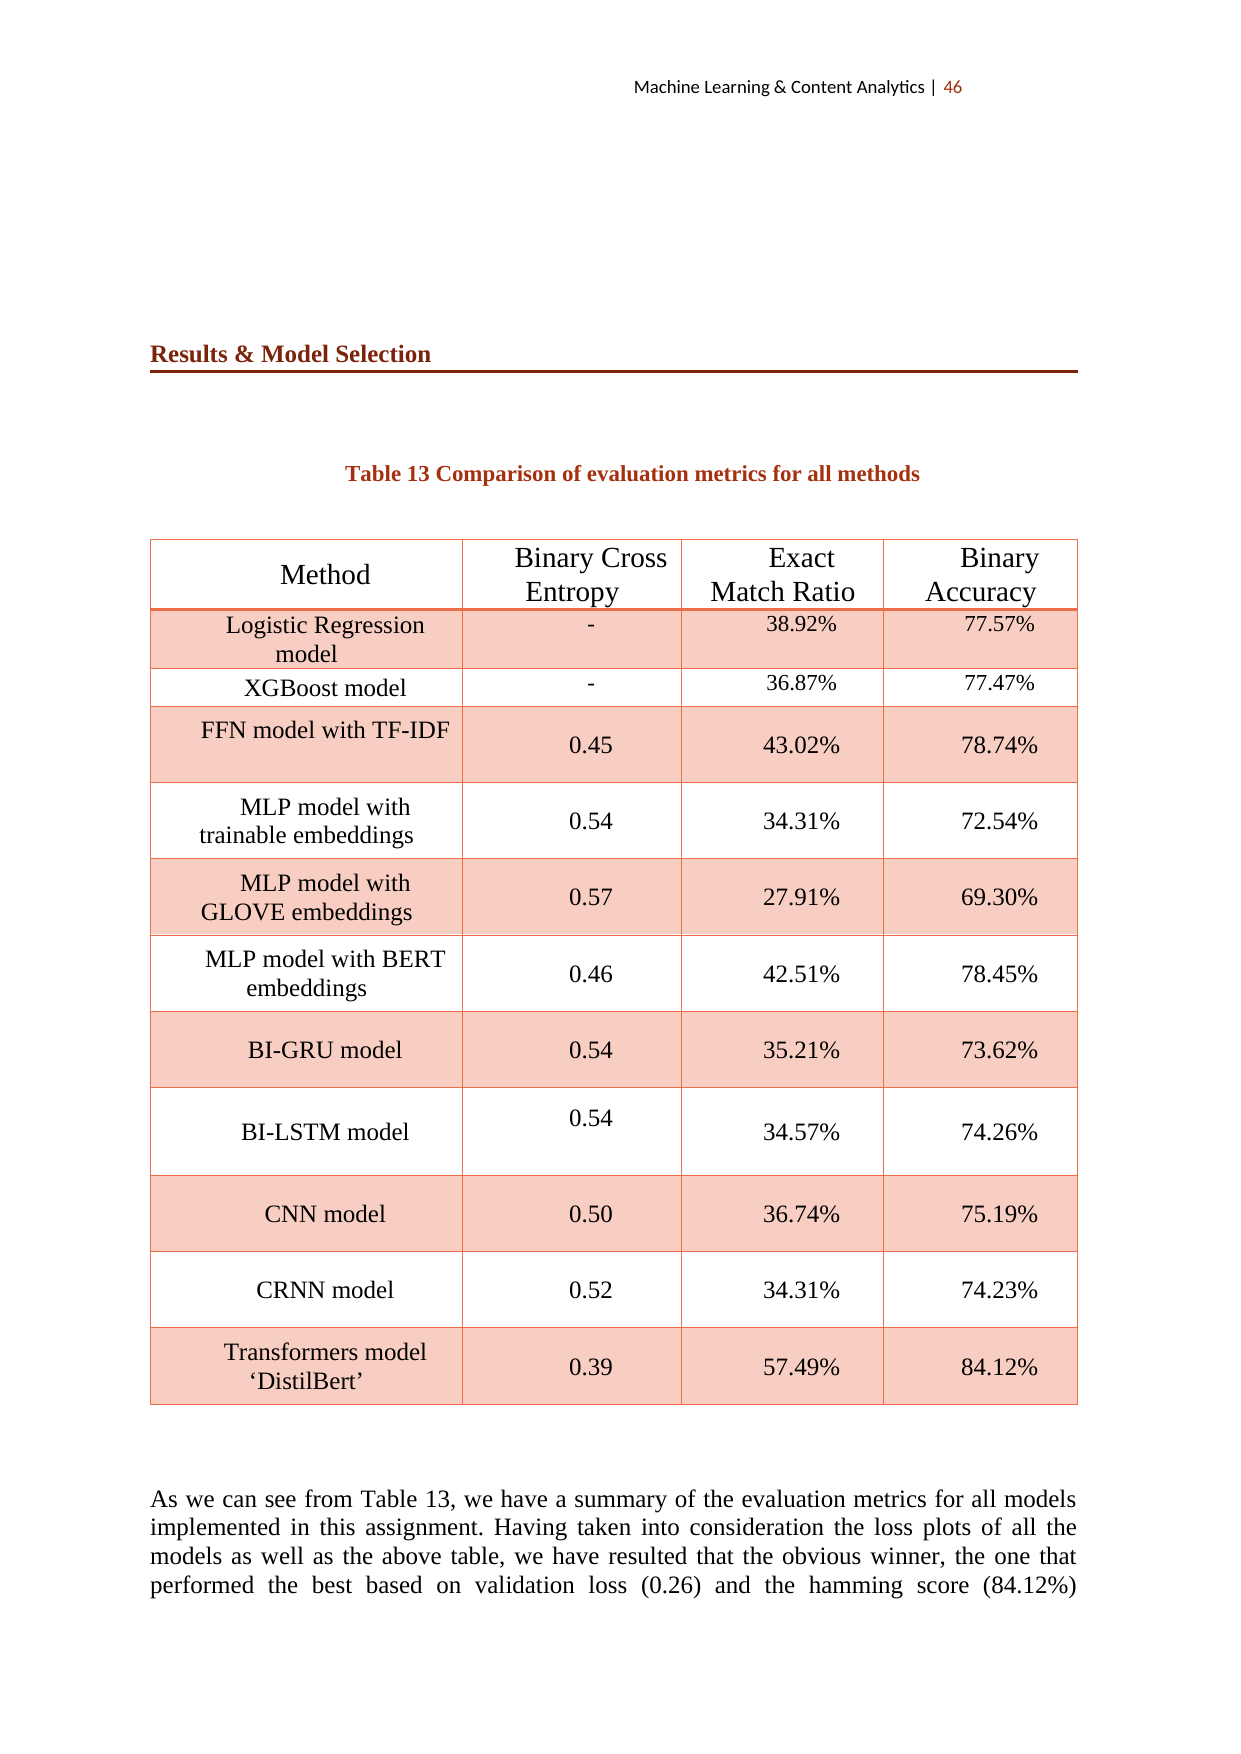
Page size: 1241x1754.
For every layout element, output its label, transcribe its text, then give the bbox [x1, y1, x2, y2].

table_cell - [463, 611, 681, 668]
table_cell 78.45% [884, 936, 1077, 1011]
table_cell 57.49% [682, 1328, 883, 1404]
table_cell - [463, 669, 681, 706]
table_cell 0.45 [463, 707, 681, 782]
table_cell 77.47% [884, 669, 1077, 706]
table_cell Transformers model ‘DistilBert’ [151, 1328, 462, 1404]
table_header Binary Cross Entropy [463, 540, 681, 607]
table_cell MLP model with trainable embeddings [151, 783, 462, 858]
table_cell 0.52 [463, 1252, 681, 1327]
table_cell 43.02% [682, 707, 883, 782]
table_cell 0.54 [463, 1088, 681, 1174]
table_cell BI-LSTM model [151, 1088, 462, 1174]
table_cell 0.46 [463, 936, 681, 1011]
table_cell 77.57% [884, 611, 1077, 668]
table_cell 0.54 [463, 1012, 681, 1087]
table_cell 34.31% [682, 783, 883, 858]
table_cell 74.26% [884, 1088, 1077, 1174]
table_header Binary Accuracy [884, 540, 1077, 607]
table_cell 73.62% [884, 1012, 1077, 1087]
subtitle Results & Model Selection [150, 339, 1078, 370]
table_cell 36.87% [682, 669, 883, 706]
table_cell XGBoost model [151, 669, 462, 706]
table_cell 0.39 [463, 1328, 681, 1404]
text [150, 1484, 1078, 1599]
table_header Exact Match Ratio [682, 540, 883, 607]
table_cell 69.30% [884, 859, 1077, 934]
table_cell 38.92% [682, 611, 883, 668]
table_cell 0.50 [463, 1176, 681, 1251]
table_cell 72.54% [884, 783, 1077, 858]
table_cell BI-GRU model [151, 1012, 462, 1087]
text Table 13 Comparison of evaluation metrics for all methods [150, 460, 1078, 487]
table_cell 78.74% [884, 707, 1077, 782]
table_cell 42.51% [682, 936, 883, 1011]
table_cell Logistic Regression model [151, 611, 462, 668]
table_cell 75.19% [884, 1176, 1077, 1251]
table_cell CNN model [151, 1176, 462, 1251]
table_cell MLP model with GLOVE embeddings [151, 859, 462, 934]
table_cell FFN model with TF-IDF [151, 707, 462, 782]
table_cell 36.74% [682, 1176, 883, 1251]
table_cell 0.57 [463, 859, 681, 934]
table_cell 84.12% [884, 1328, 1077, 1404]
table_cell 34.31% [682, 1252, 883, 1327]
table_cell 34.57% [682, 1088, 883, 1174]
table_cell MLP model with BERT embeddings [151, 936, 462, 1011]
table_cell 74.23% [884, 1252, 1077, 1327]
table_cell 35.21% [682, 1012, 883, 1087]
table_cell 0.54 [463, 783, 681, 858]
table_cell CRNN model [151, 1252, 462, 1327]
table_cell 27.91% [682, 859, 883, 934]
table_header Method [151, 540, 462, 607]
